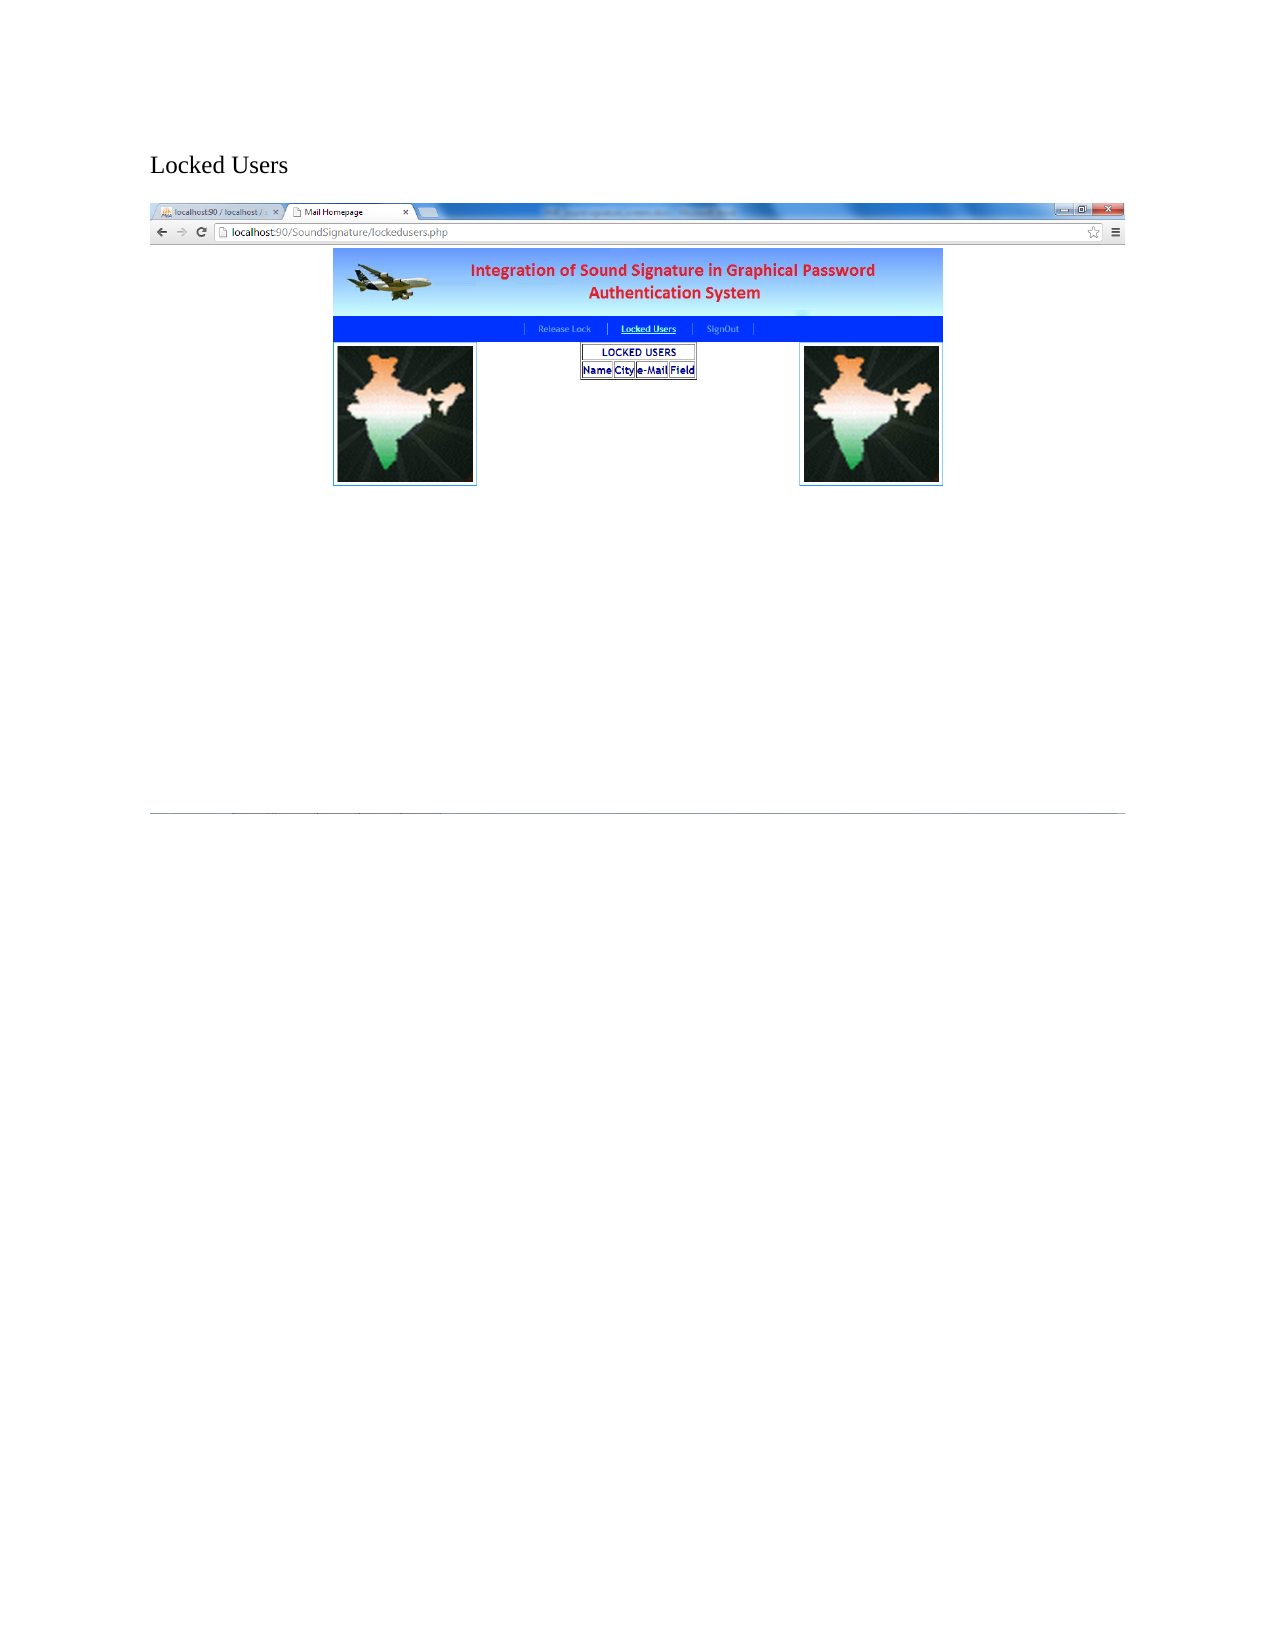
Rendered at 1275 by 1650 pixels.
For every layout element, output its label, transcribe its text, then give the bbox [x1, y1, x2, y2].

text Locked Users [150, 150, 1125, 179]
picture [150, 203, 1125, 814]
